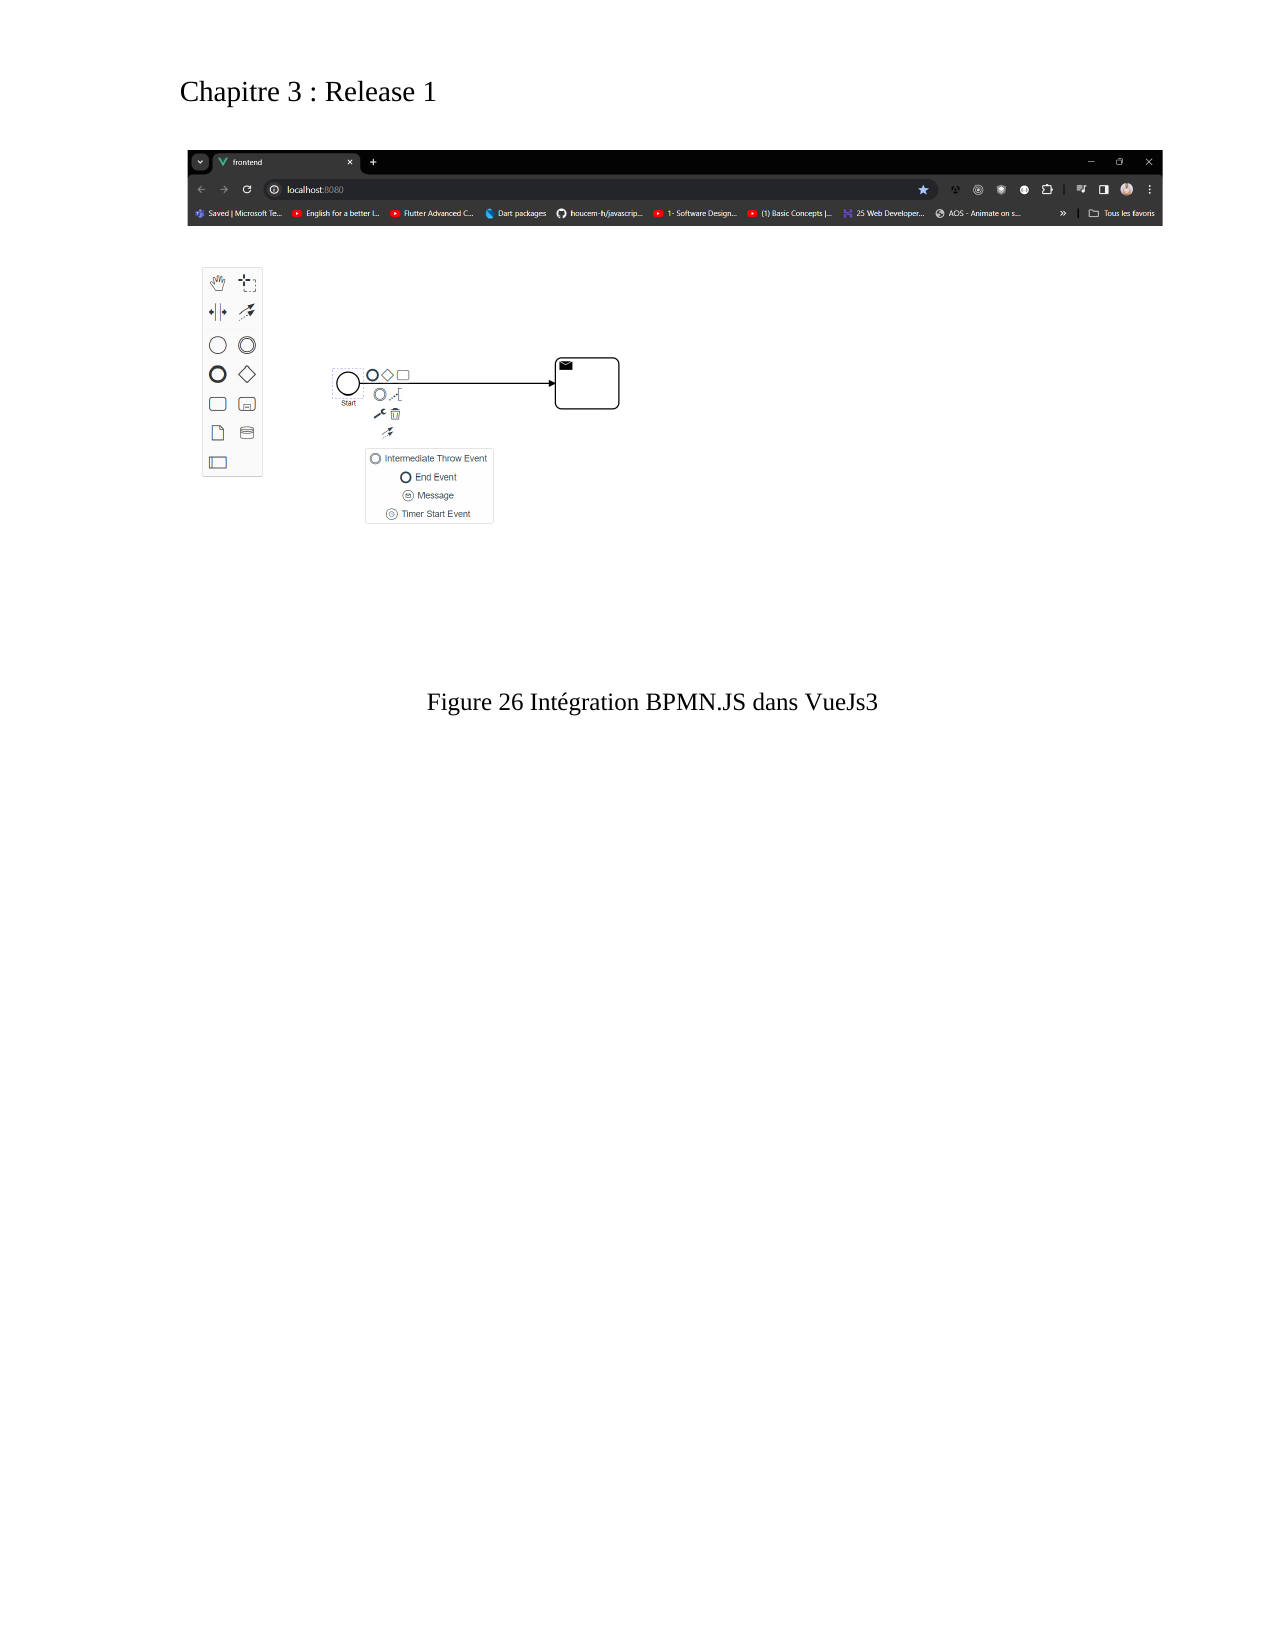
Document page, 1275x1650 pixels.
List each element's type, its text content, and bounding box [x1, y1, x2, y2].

picture [187, 150, 1163, 668]
